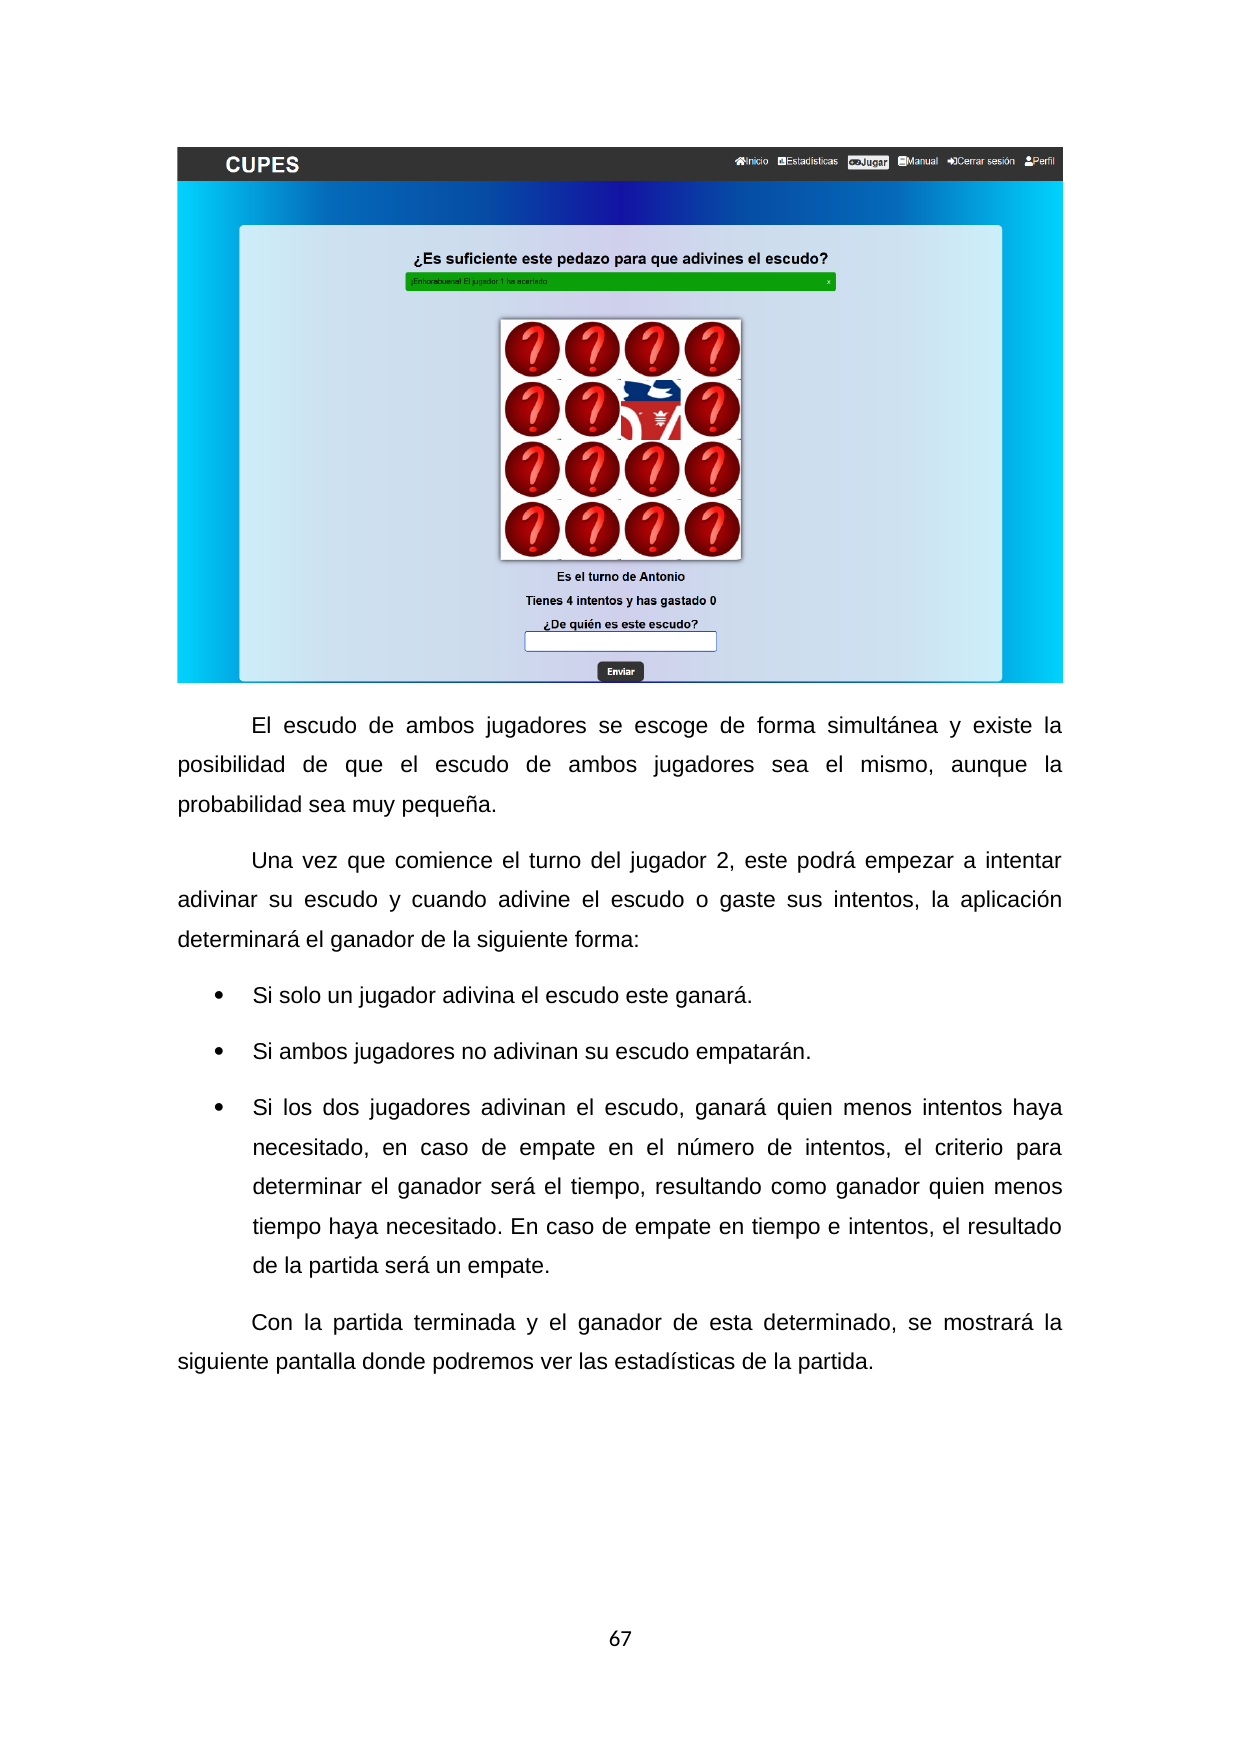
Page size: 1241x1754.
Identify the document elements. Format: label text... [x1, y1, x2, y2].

text Una vez que comience el turno del jugador 2, este podrá empezar a intentar adivinar su escudo y cuando adivine el escudo o gaste sus intentos, la aplicación determinará el ganador de la siguiente forma: [177, 847, 1063, 952]
list Si los dos jugadores adivinan el escudo, ganará quien menos intentos haya necesitado, en caso de empate en el número de intentos, el criterio para determinar el ganador será el tiempo, resultando como ganador quien menos tiempo haya necesitado. En caso de empate en tiempo e intentos, el resultado de la partida será un empate. [215, 1094, 1063, 1279]
text El escudo de ambos jugadores se escoge de forma simultánea y existe la posibilidad de que el escudo de ambos jugadores sea el mismo, aunque la probabilidad sea muy pequeña. [177, 712, 1063, 817]
list Si ambos jugadores no adivinan su escudo empatarán. [215, 1038, 1063, 1064]
text Con la partida terminada y el ganador de esta determinado, se mostrará la siguiente pantalla donde podremos ver las estadísticas de la partida. [177, 1308, 1063, 1374]
list Si solo un jugador adivina el escudo este ganará. [215, 982, 1063, 1008]
picture [177, 147, 1063, 683]
